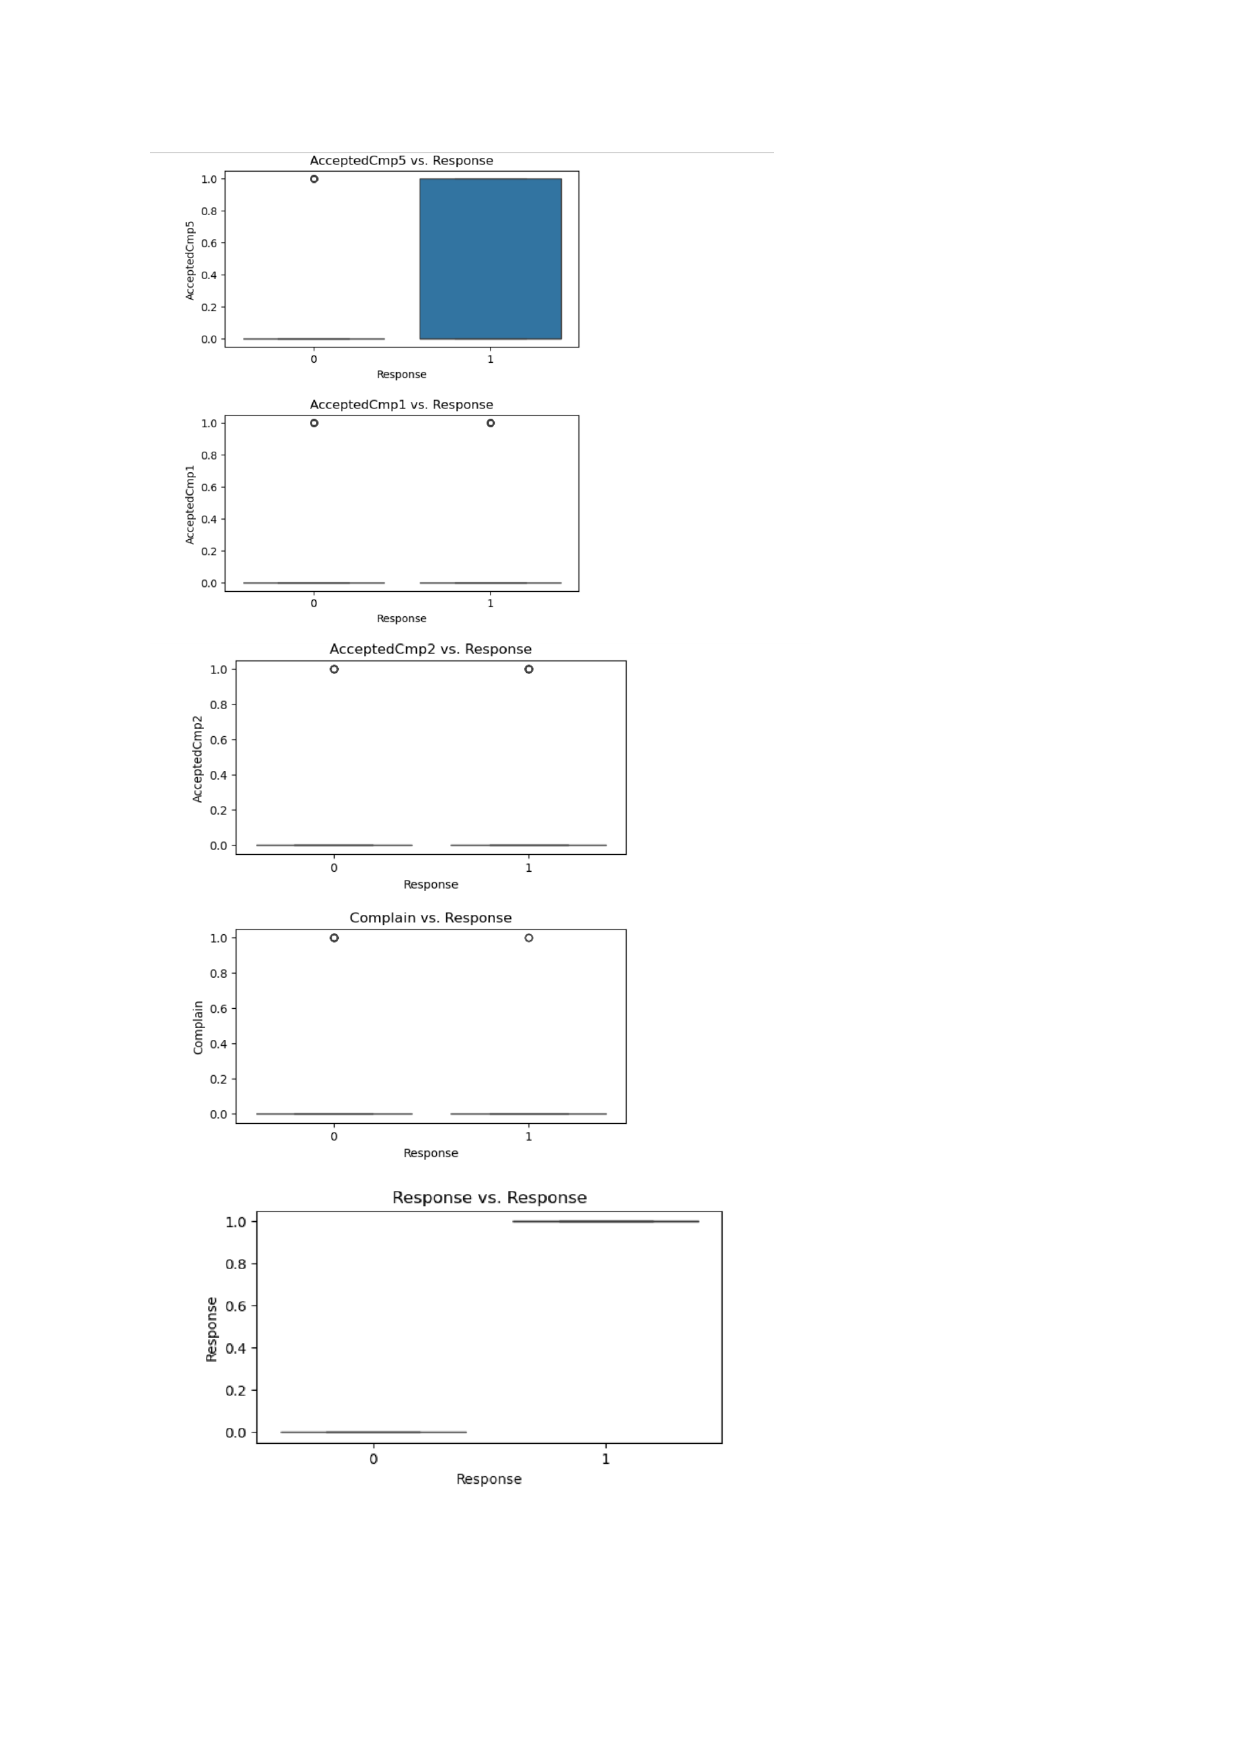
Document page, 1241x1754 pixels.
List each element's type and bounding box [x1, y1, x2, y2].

picture [150, 1183, 828, 1502]
picture [150, 643, 811, 1165]
picture [150, 150, 774, 625]
